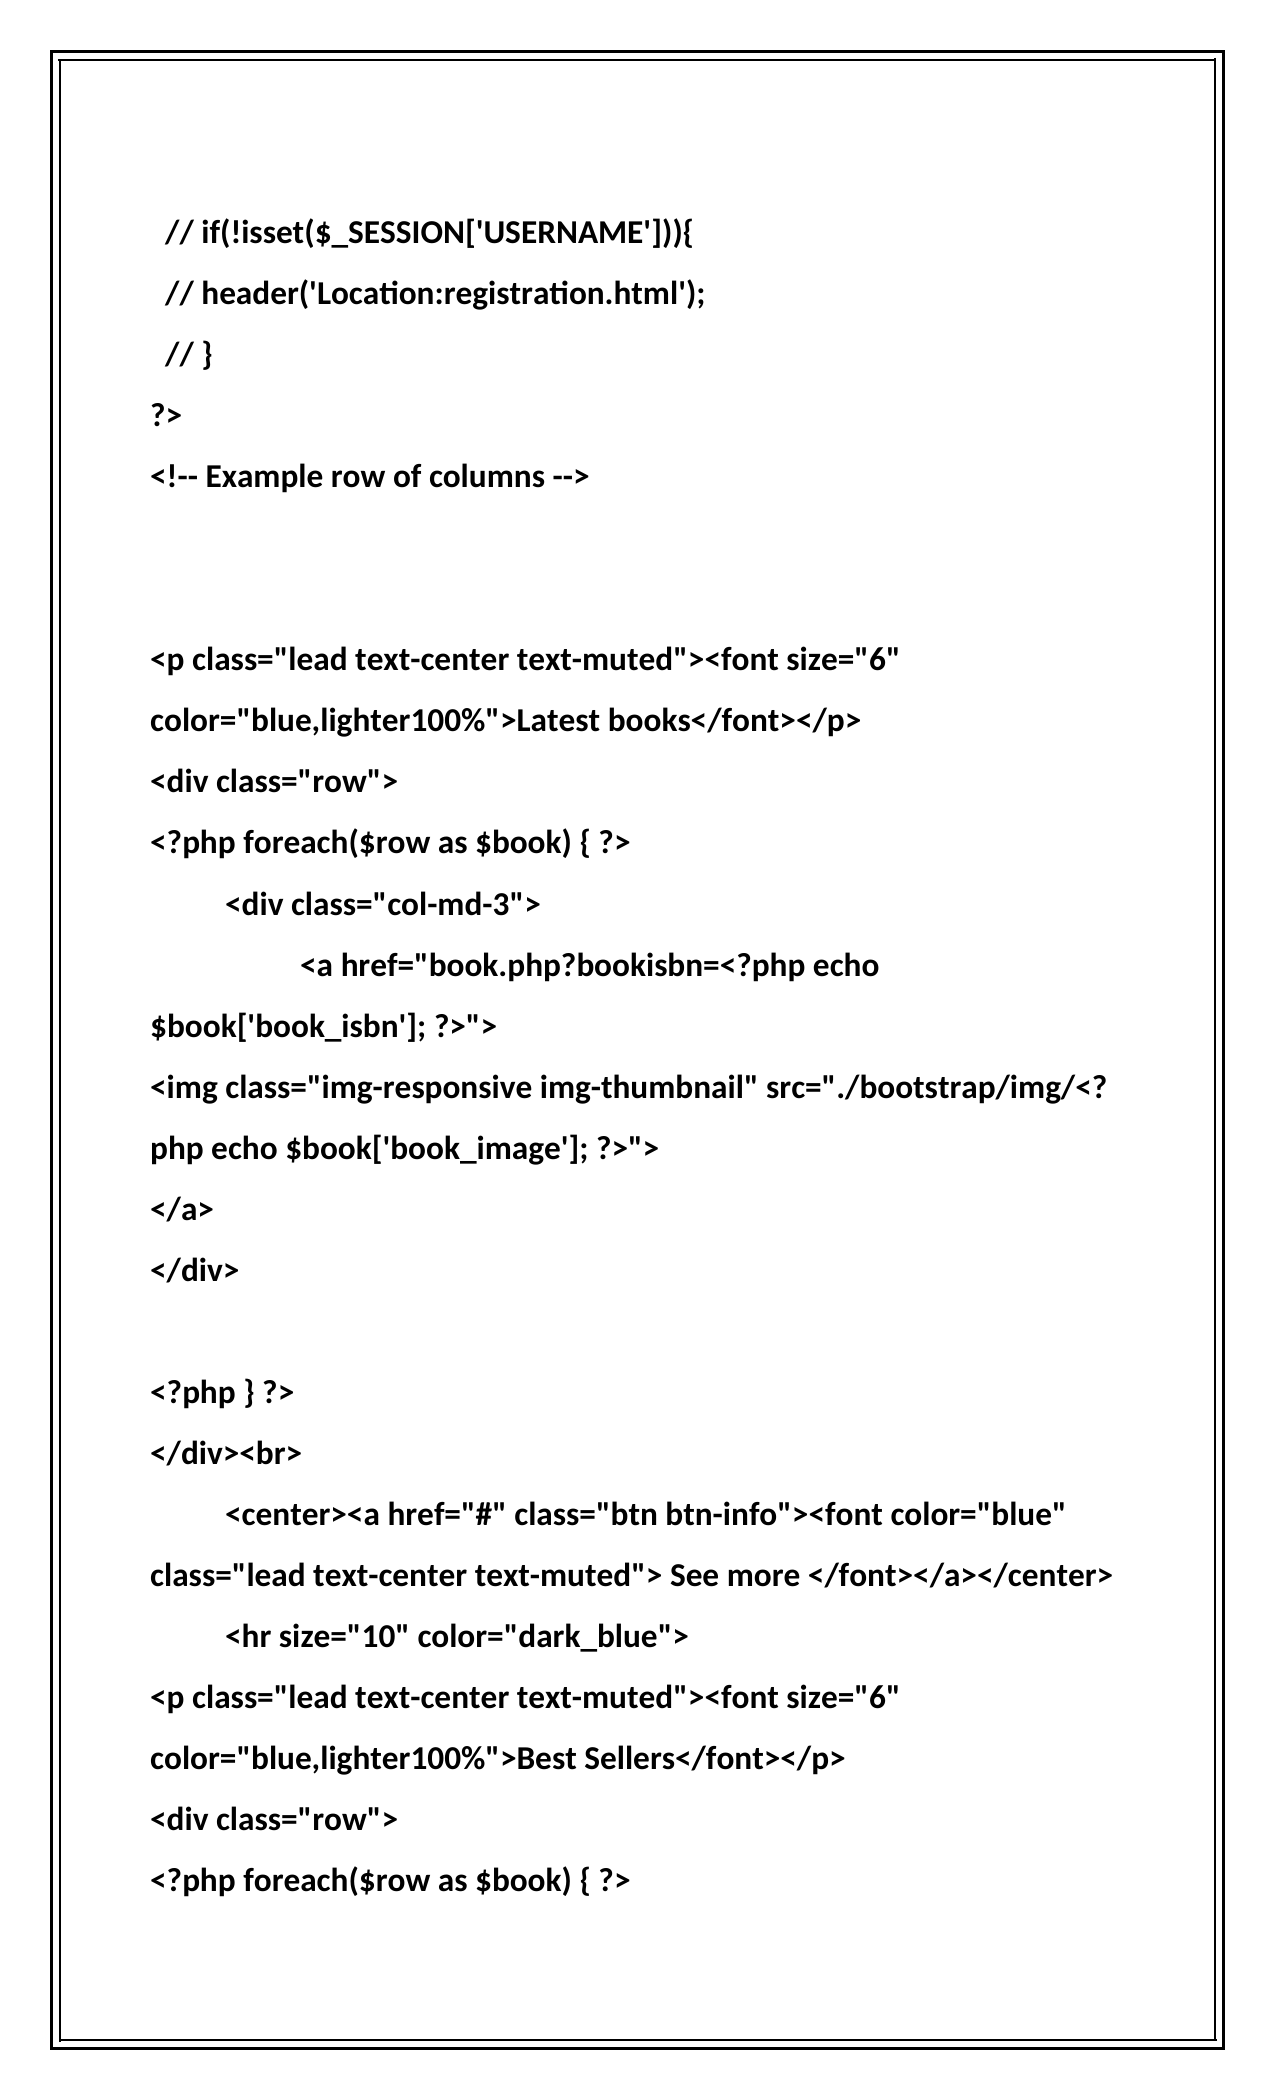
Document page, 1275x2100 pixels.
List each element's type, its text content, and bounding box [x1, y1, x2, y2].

text <a href="book.php?bookisbn=<?php echo $book['book_isbn']; ?>"> [150, 943, 1119, 1045]
text <hr size="10" color="dark_blue"> [150, 1615, 1119, 1656]
text <div class="row"> [150, 1798, 1119, 1839]
text <?php foreach($row as $book) { ?> [150, 1859, 1119, 1900]
text <div class="row"> [150, 760, 1119, 801]
text <p class="lead text-center text-muted"><font size="6" color="blue,lighter100%">Best Sellers</font></p> [150, 1676, 1119, 1778]
text <center><a href="#" class="btn btn-info"><font color="blue" class="lead text-center text-muted"> See more </font></a></center> [150, 1493, 1119, 1595]
text <!-- Example row of columns --> [150, 455, 1119, 496]
text </div><br> [150, 1432, 1119, 1473]
text // } [150, 333, 1119, 374]
text <?php } ?> [150, 1371, 1119, 1412]
text <p class="lead text-center text-muted"><font size="6" color="blue,lighter100%">Latest books</font></p> [150, 638, 1119, 740]
text <div class="col-md-3"> [150, 882, 1119, 923]
text <?php foreach($row as $book) { ?> [150, 821, 1119, 862]
text // if(!isset($_SESSION['USERNAME'])){ [150, 211, 1119, 252]
text ?> [150, 394, 1119, 435]
text </a> [150, 1188, 1119, 1228]
text // header('Location:registration.html'); [150, 272, 1119, 313]
text <img class="img-responsive img-thumbnail" src="./bootstrap/img/<?php echo $book['book_image']; ?>"> [150, 1066, 1119, 1167]
text </div> [150, 1249, 1119, 1289]
